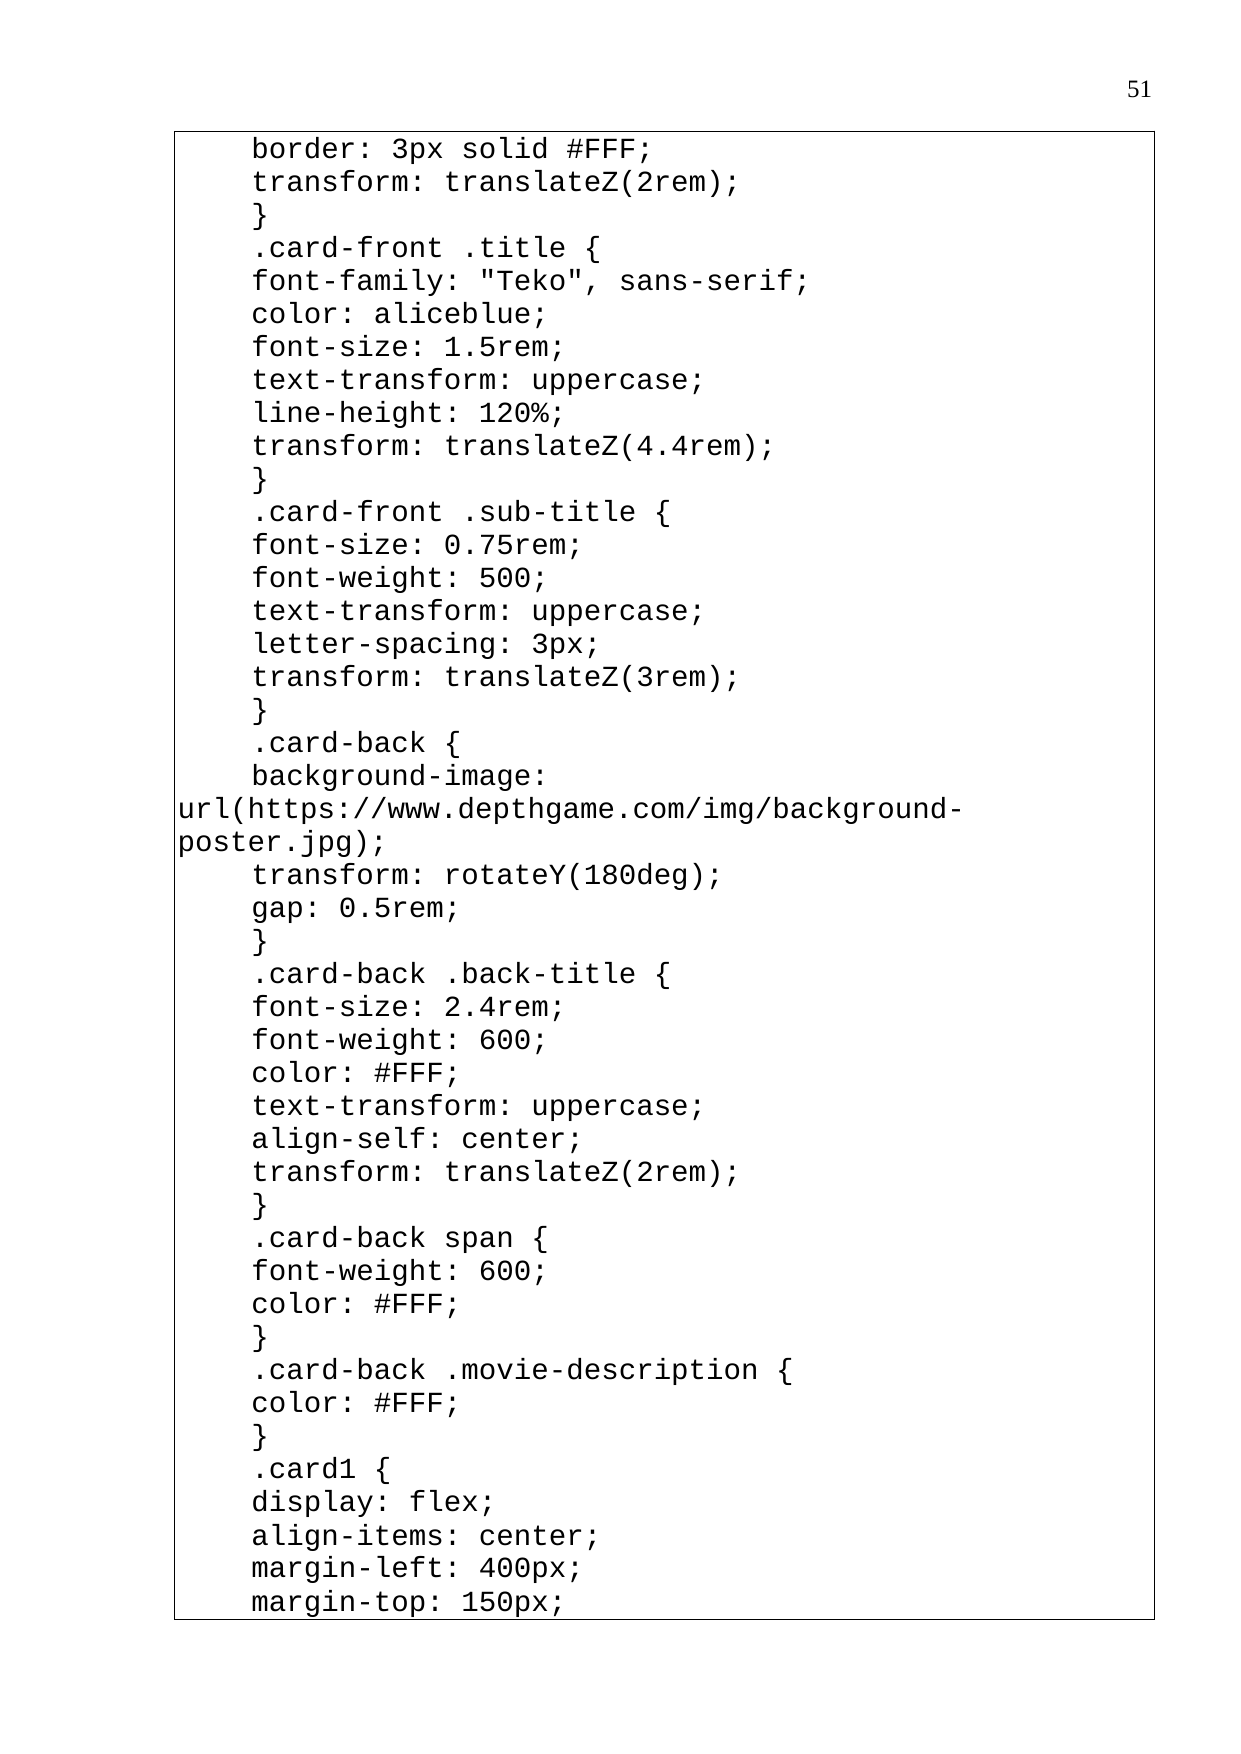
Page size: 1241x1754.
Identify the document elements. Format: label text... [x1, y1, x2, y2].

text margin-top: 150px; [177, 1587, 1152, 1619]
text letter-spacing: 3px; [177, 629, 1152, 662]
text color: #FFF; [177, 1058, 1152, 1091]
text font-family: "Teko", sans-serif; [177, 266, 1152, 299]
text transform: rotateY(180deg); [177, 860, 1152, 893]
text font-weight: 600; [177, 1256, 1152, 1289]
text transform: translateZ(2rem); [177, 1157, 1152, 1190]
text } [177, 464, 1152, 497]
text gap: 0.5rem; [177, 893, 1152, 926]
text .card-back .back-title { [177, 959, 1152, 992]
text border: 3px solid #FFF; [175, 132, 1154, 167]
text .card-front .title { [177, 233, 1152, 266]
text transform: translateZ(3rem); [177, 662, 1152, 695]
text } [177, 1422, 1152, 1454]
text font-weight: 500; [177, 563, 1152, 596]
text text-transform: uppercase; [177, 1091, 1152, 1124]
text align-items: center; [177, 1521, 1152, 1554]
text color: aliceblue; [177, 299, 1152, 332]
text text-transform: uppercase; [177, 596, 1152, 629]
text .card-back { [177, 728, 1152, 761]
text align-self: center; [177, 1124, 1152, 1157]
text } [177, 1322, 1152, 1356]
text color: #FFF; [177, 1388, 1152, 1422]
text transform: translateZ(4.4rem); [177, 431, 1152, 464]
text .card-front .sub-title { [177, 497, 1152, 530]
text .card-back .movie-description { [177, 1356, 1152, 1388]
text .card-back span { [177, 1223, 1152, 1256]
text font-size: 1.5rem; [177, 332, 1152, 365]
text transform: translateZ(2rem); [177, 167, 1152, 200]
text text-transform: uppercase; [177, 365, 1152, 398]
text margin-left: 400px; [177, 1554, 1152, 1587]
text font-size: 2.4rem; [177, 992, 1152, 1025]
text .card1 { [177, 1454, 1152, 1488]
text } [177, 926, 1152, 959]
text background-image: url(https://www.depthgame.com/img/background-poster.jpg); [177, 761, 1152, 860]
text display: flex; [177, 1488, 1152, 1521]
text color: #FFF; [177, 1289, 1152, 1322]
text } [177, 200, 1152, 233]
text font-size: 0.75rem; [177, 530, 1152, 563]
text } [177, 1190, 1152, 1223]
text } [177, 695, 1152, 728]
text line-height: 120%; [177, 398, 1152, 431]
text font-weight: 600; [177, 1025, 1152, 1058]
